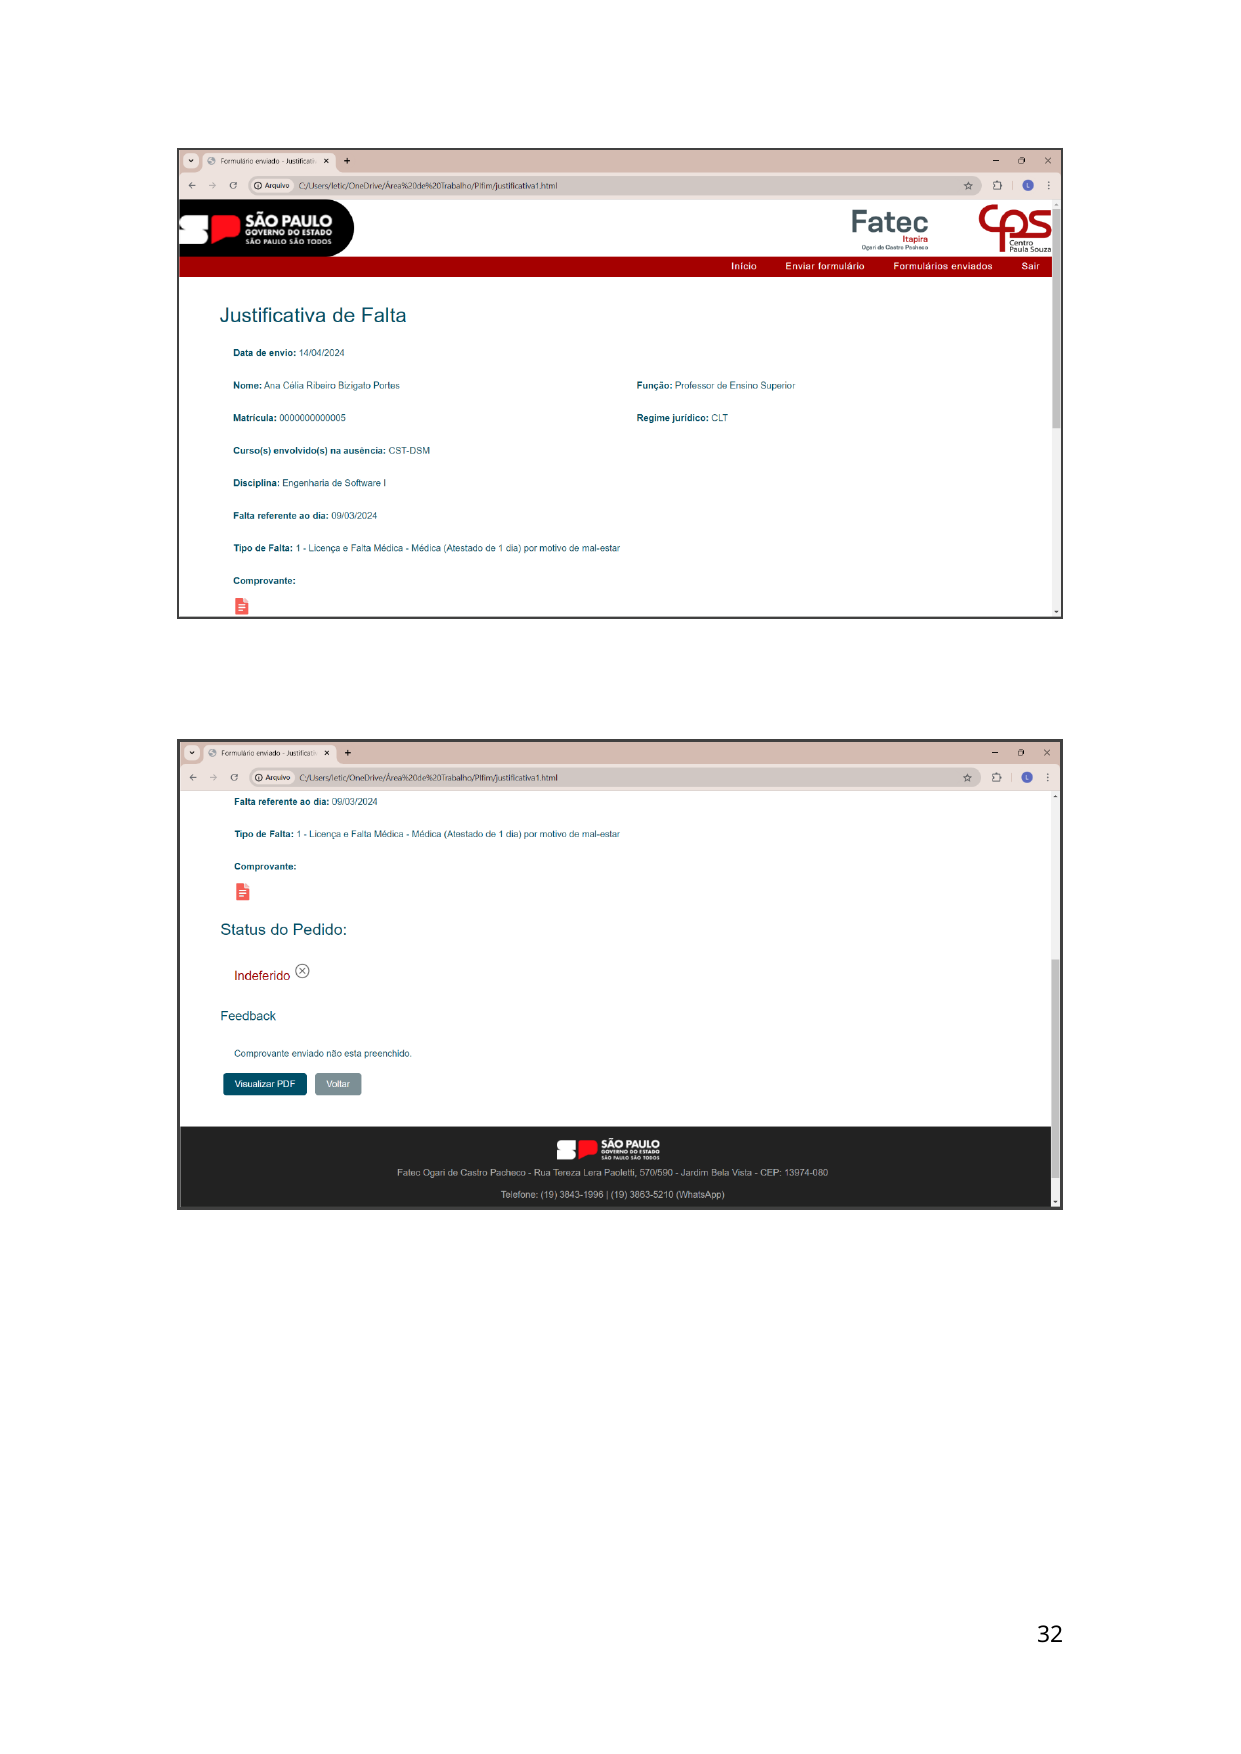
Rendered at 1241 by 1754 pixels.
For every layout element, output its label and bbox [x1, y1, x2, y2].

picture [179, 150, 1061, 617]
picture [180, 742, 1060, 1207]
